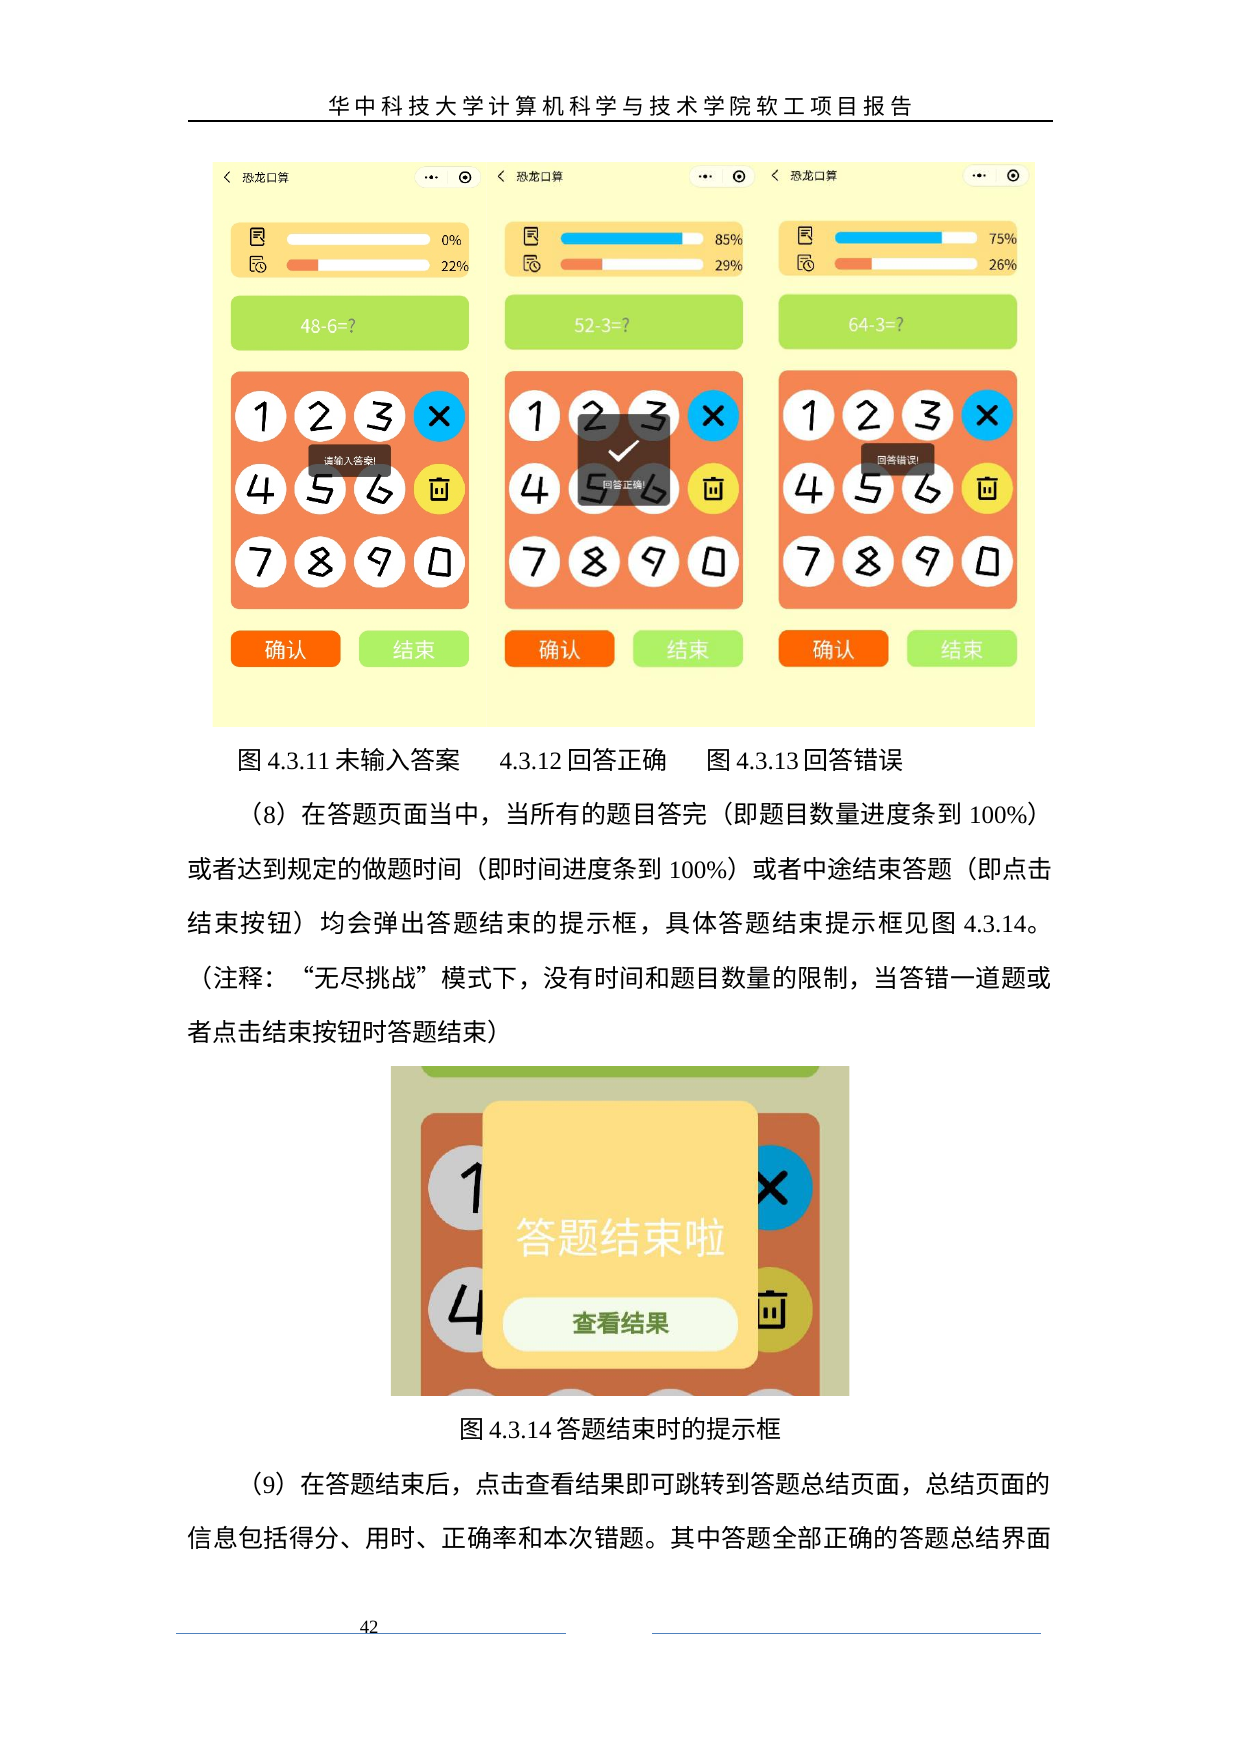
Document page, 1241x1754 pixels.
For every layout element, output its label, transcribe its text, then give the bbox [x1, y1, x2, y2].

text （8）在答题页面当中，当所有的题目答完（即题目数量进度条到100%）或者达到规定的做题时间（即时间进度条到100%）或者中途结束答题（即点击结束按钮）均会弹出答题结束的提示框，具体答题结束提示框见图4.3.14。（注释：“无尽挑战”模式下，没有时间和题目数量的限制，当答错一道题或者点击结束按钮时答题结束） [187, 795, 1053, 1049]
picture [212, 162, 1035, 727]
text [187, 1464, 1053, 1555]
text 图4.3.11未输入答案 4.3.12回答正确 图4.3.13回答错误 [187, 741, 1053, 777]
text 图4.3.14答题结束时的提示框 [187, 1410, 1053, 1446]
picture [390, 1066, 850, 1396]
